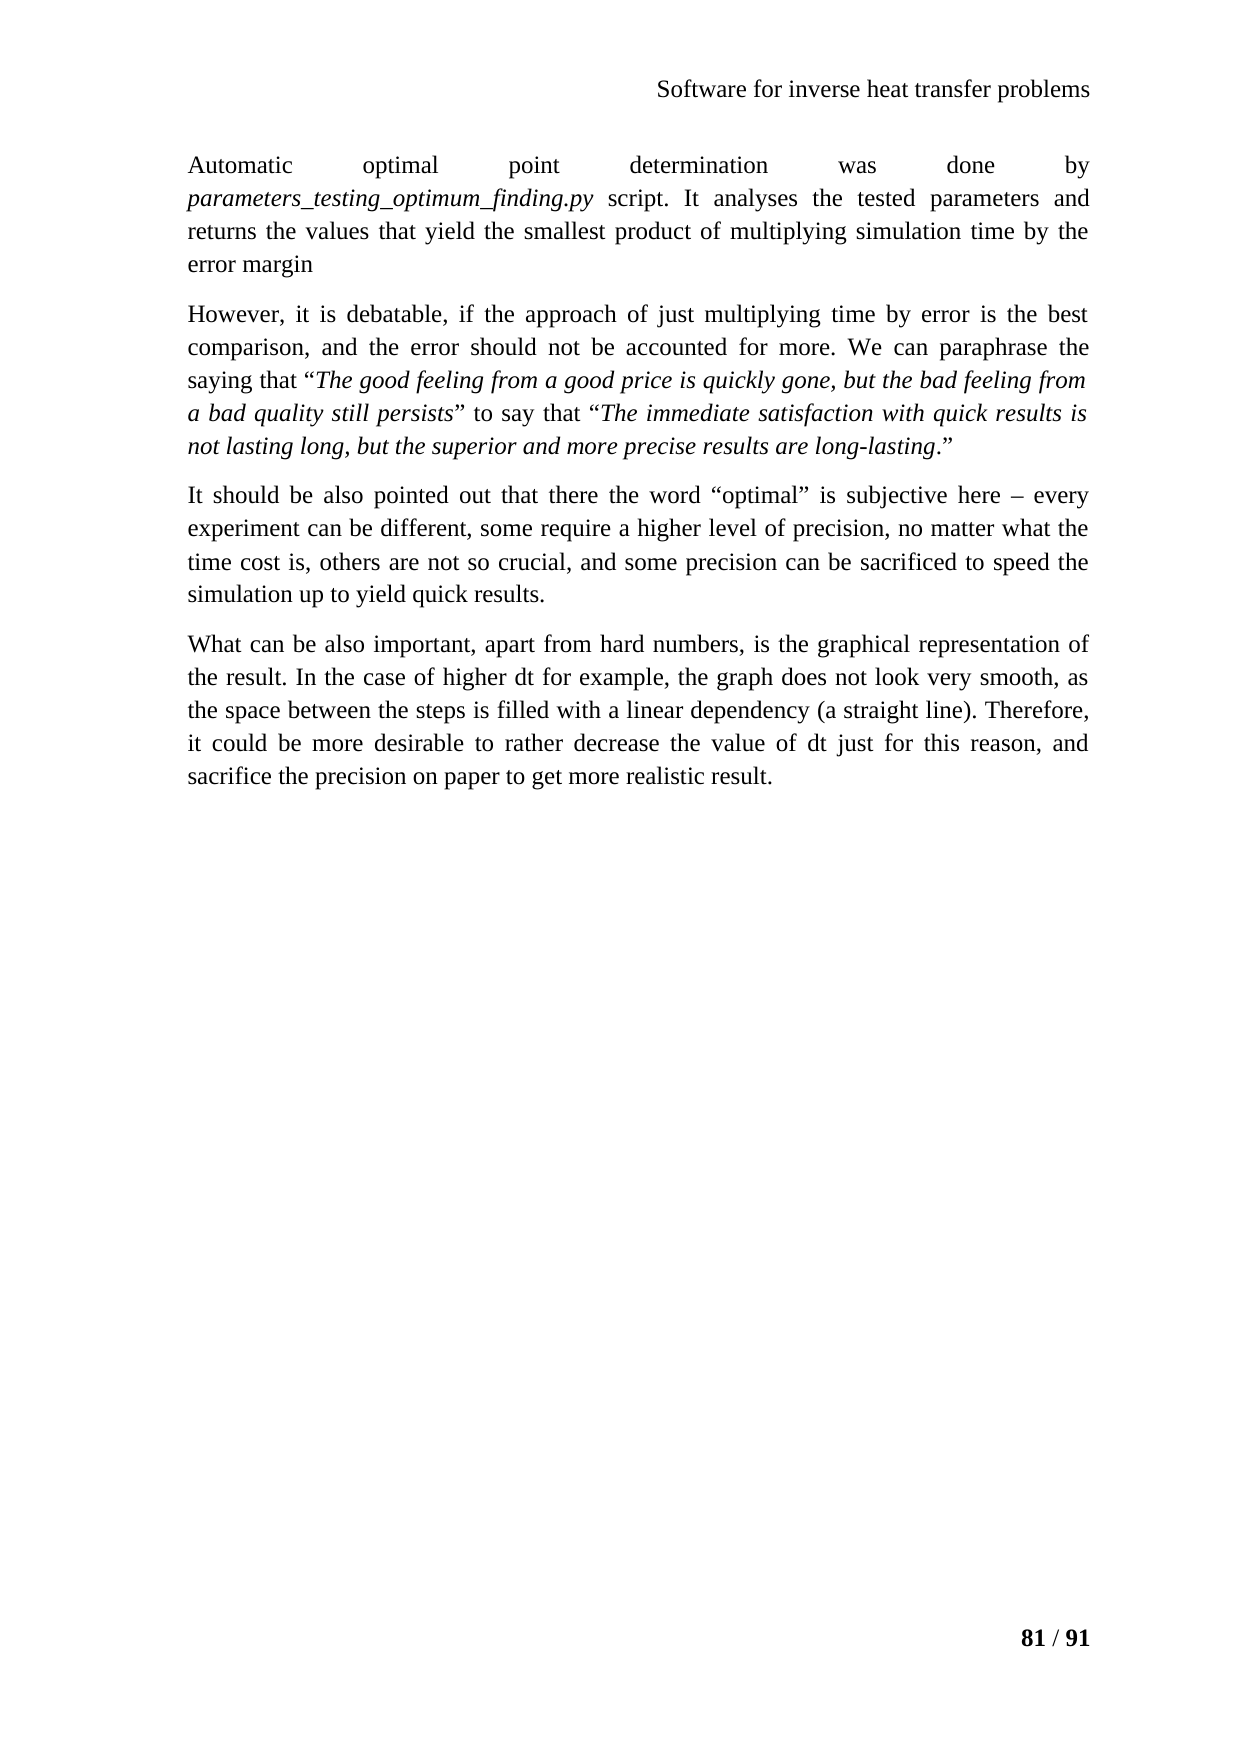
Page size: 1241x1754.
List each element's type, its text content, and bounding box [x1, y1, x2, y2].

text What can be also important, apart from hard numbers, is the graphical representation of the result. In the case of higher dt for example, the graph does not look very smooth, as the space between the steps is filled with a linear dependency (a straight line). Therefore, it could be more desirable to rather decrease the value of dt just for this reason, and sacrifice the precision on paper to get more realistic result. [187, 629, 1090, 790]
text Automatic optimal point determination was done by parameters_testing_optimum_finding.py script. It analyses the tested parameters and returns the values that yield the smallest product of multiplying simulation time by the error margin [187, 150, 1090, 278]
text However, it is debatable, if the approach of just multiplying time by error is the best comparison, and the error should not be accounted for more. We can paraphrase the saying that “The good feeling from a good price is quickly gone, but the bad feeling from a bad quality still persists” to say that “The immediate satisfaction with quick results is not lasting long, but the superior and more precise results are long-lasting.” [187, 299, 1090, 459]
text It should be also pointed out that there the word “optimal” is subjective here – every experiment can be different, some require a higher level of precision, no matter what the time cost is, others are not so crucial, and some precision can be sacrificed to speed the simulation up to yield quick results. [187, 481, 1090, 608]
